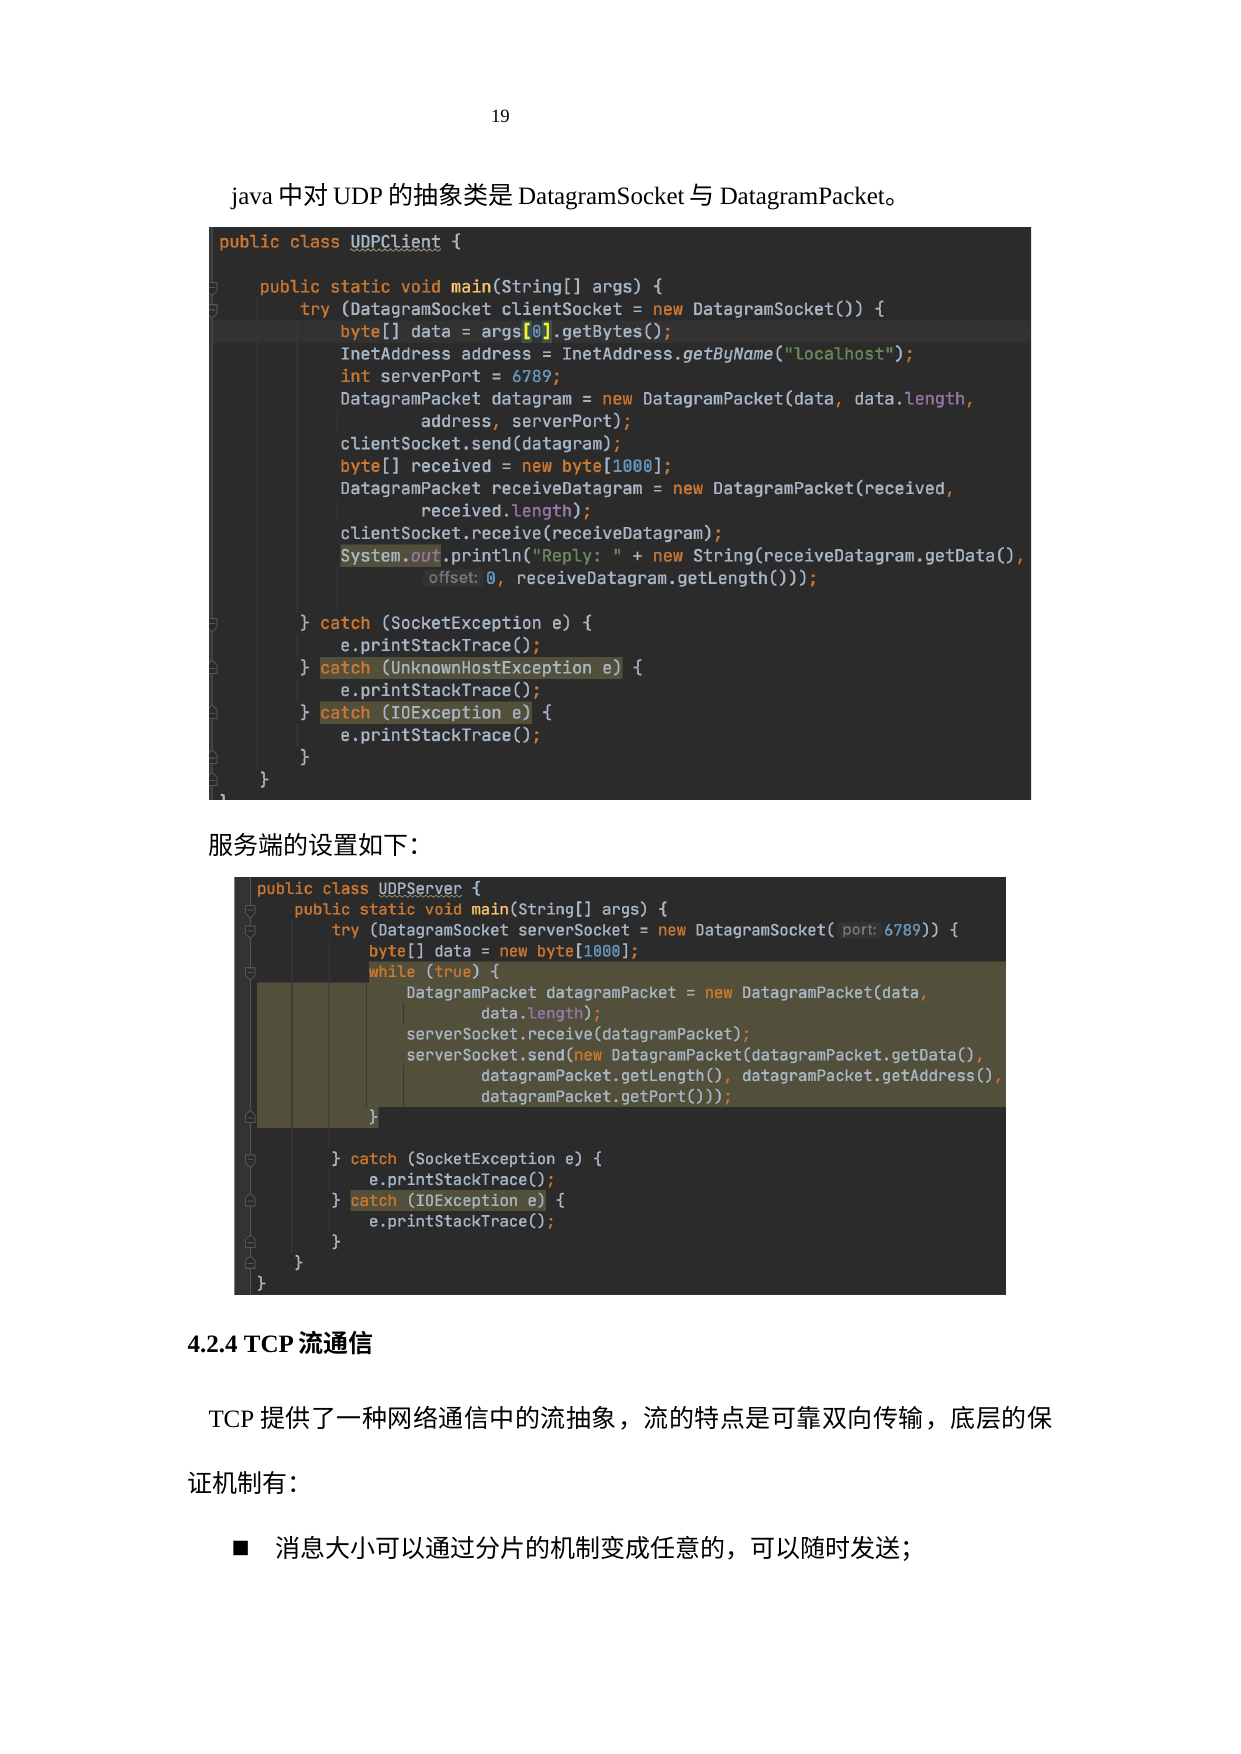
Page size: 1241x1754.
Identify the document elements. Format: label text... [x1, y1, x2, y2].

subtitle 4.2.4 TCP流通信 [187, 1310, 1053, 1375]
text 服务端的设置如下： [187, 812, 1053, 877]
list 消息大小可以通过分片的机制变成任意的，可以随时发送； [231, 1515, 1053, 1580]
list java中对UDP的抽象类是DatagramSocket与DatagramPacket。 [231, 162, 1053, 227]
picture [234, 877, 1006, 1295]
text TCP提供了一种网络通信中的流抽象，流的特点是可靠双向传输，底层的保证机制有： [187, 1385, 1053, 1515]
picture [209, 227, 1032, 800]
